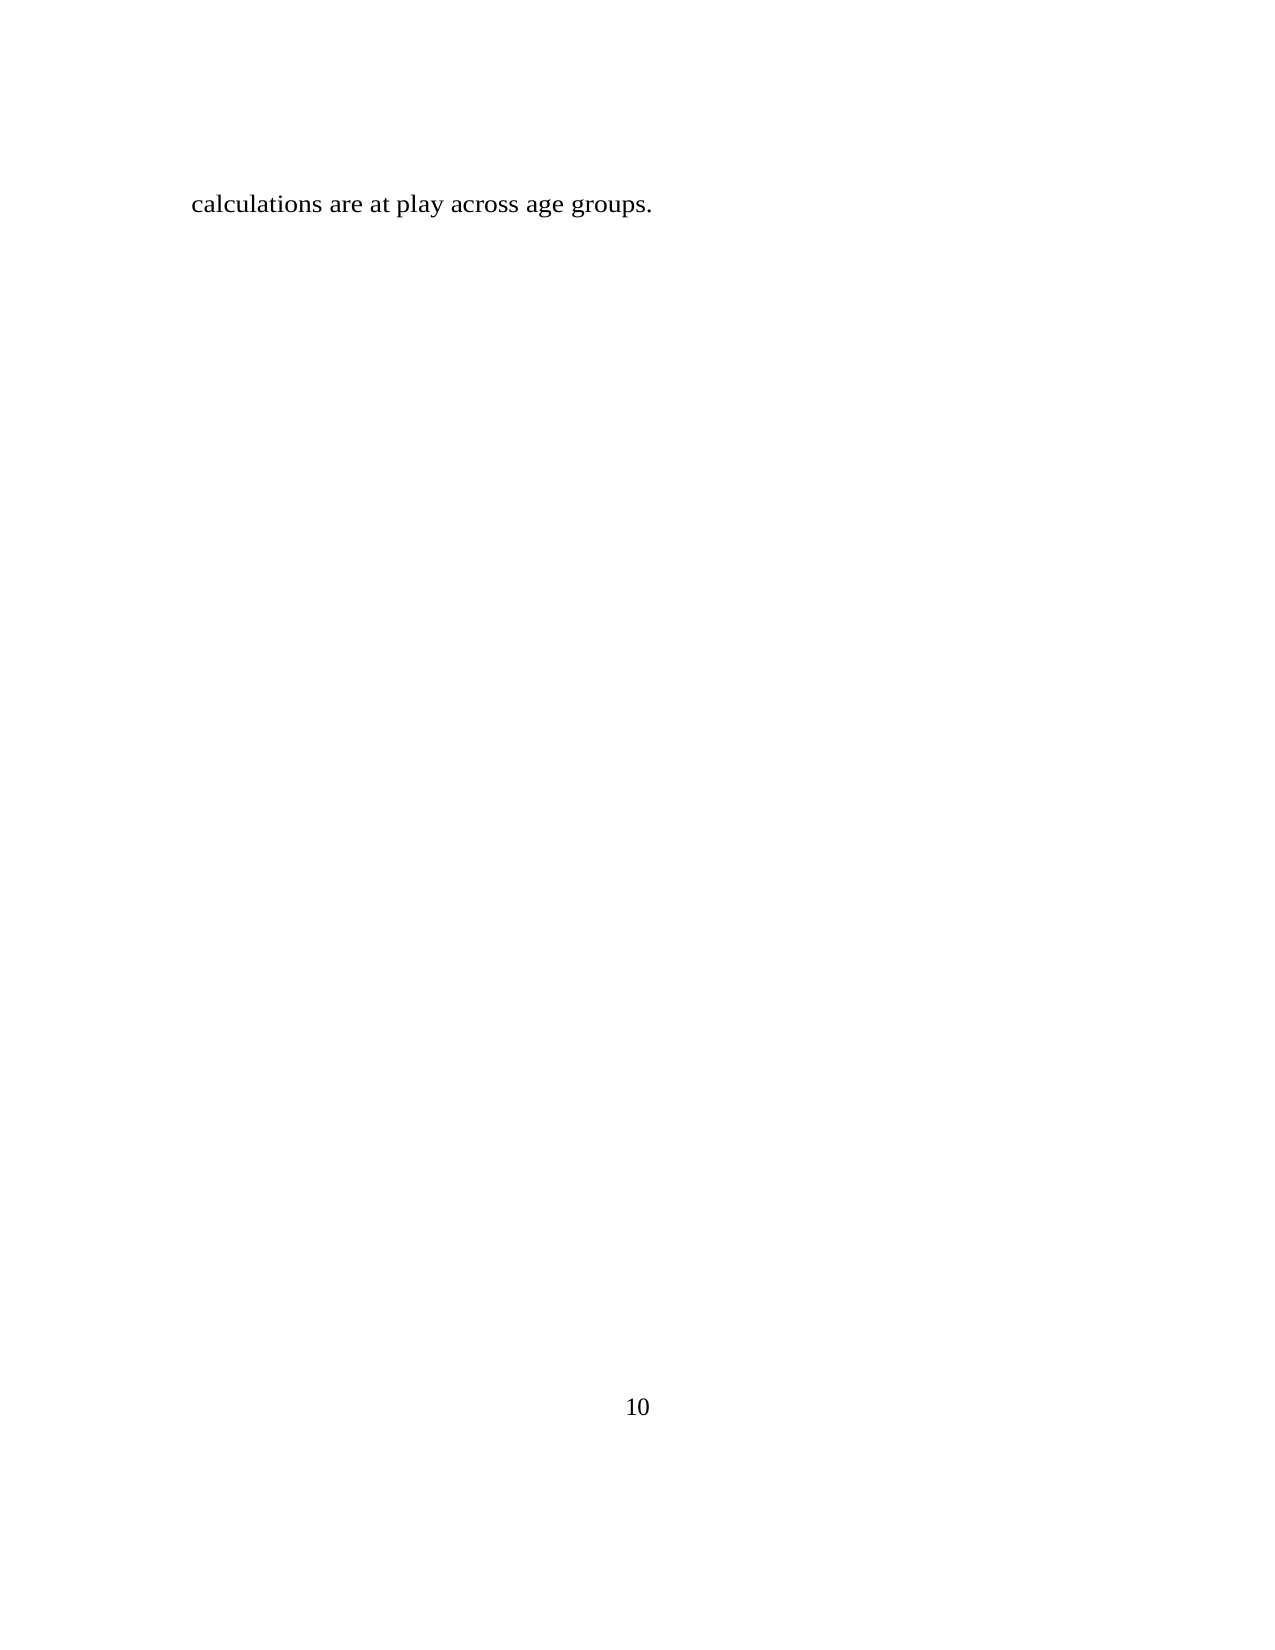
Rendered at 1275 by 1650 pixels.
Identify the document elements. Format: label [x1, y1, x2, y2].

text [191, 189, 1084, 218]
